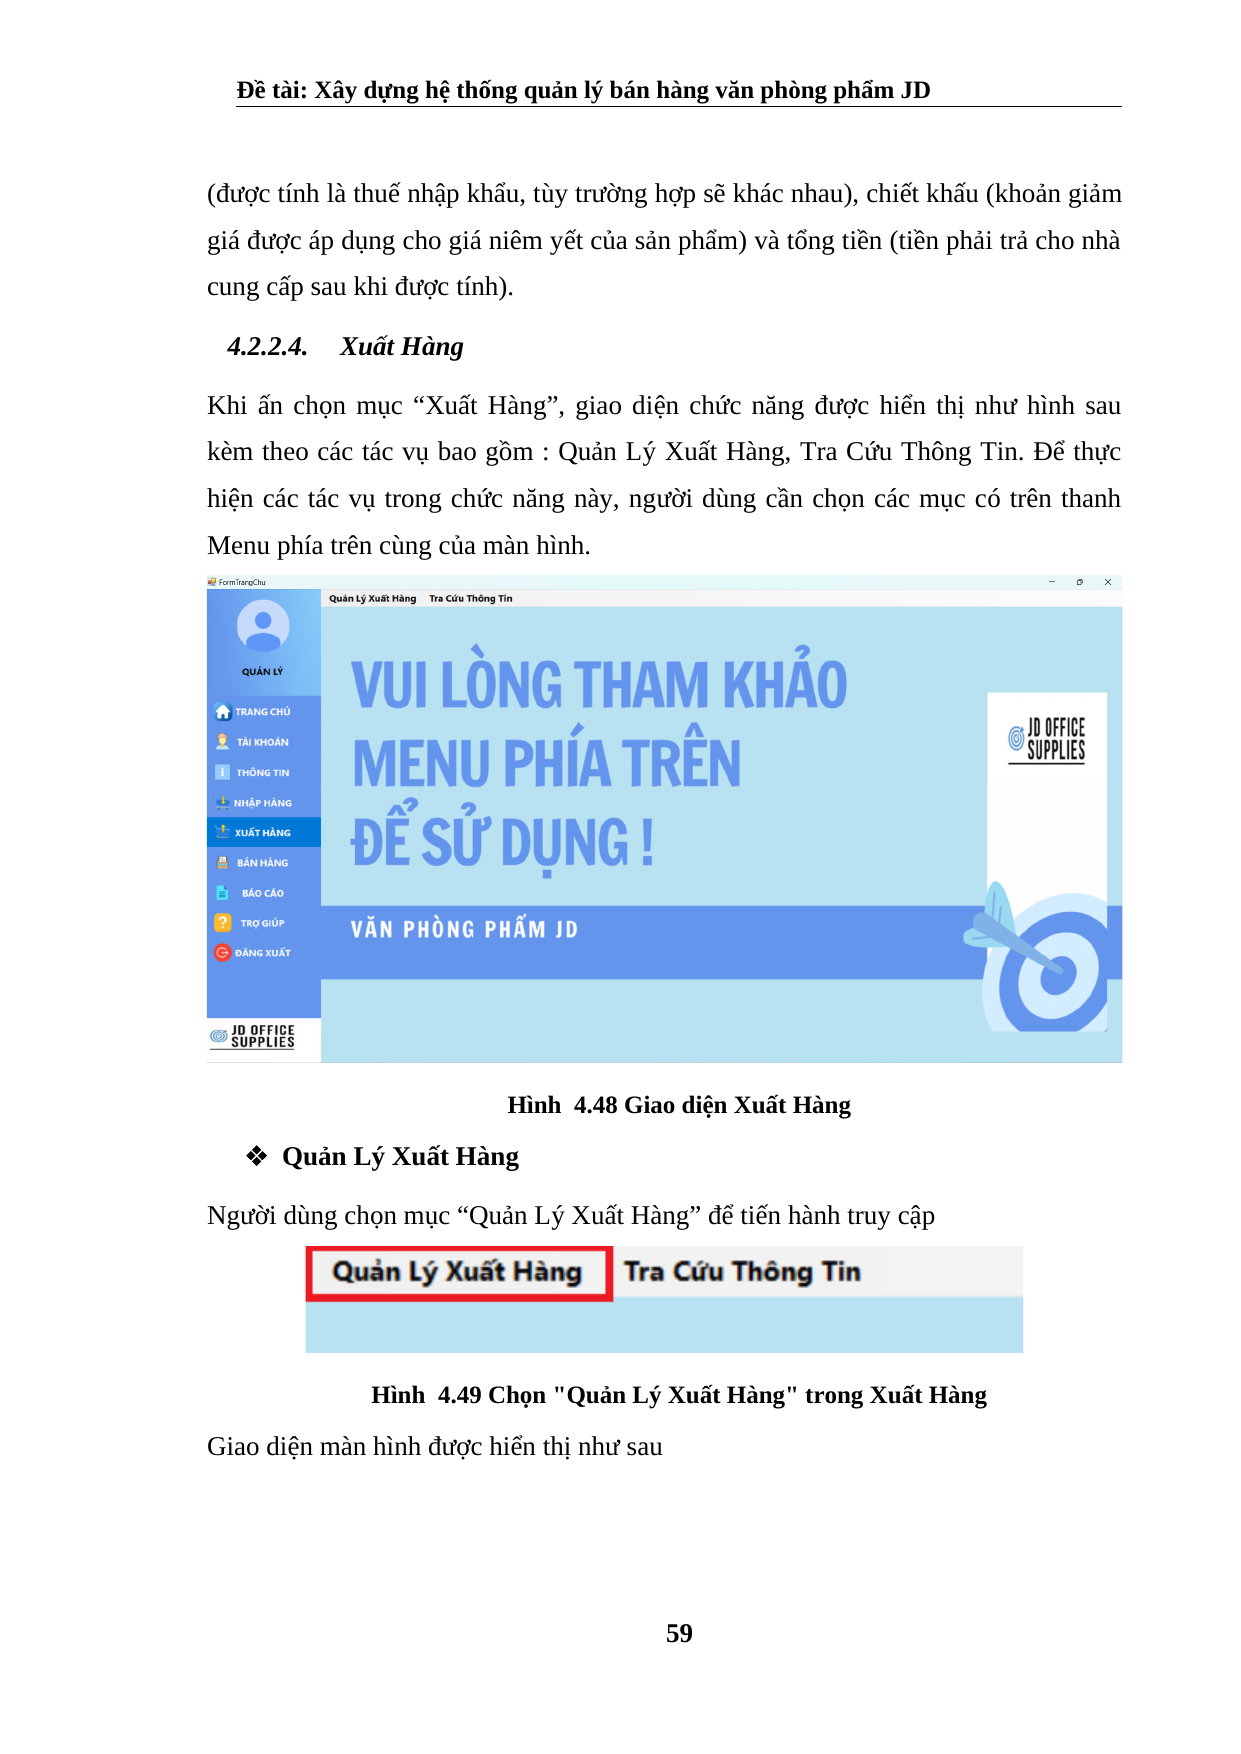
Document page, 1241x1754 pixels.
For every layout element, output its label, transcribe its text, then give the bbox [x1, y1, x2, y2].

text Người dùng chọn mục “Quản Lý Xuất Hàng” để tiến hành truy cập [207, 1199, 1122, 1231]
subtitle Xuất Hàng [227, 330, 1122, 361]
list Quản Lý Xuất Hàng [244, 1140, 1122, 1171]
picture [305, 1246, 1024, 1353]
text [207, 177, 1122, 302]
picture [206, 575, 1123, 1063]
text Giao diện màn hình được hiển thị như sau [207, 1430, 1122, 1461]
text Khi ấn chọn mục “Xuất Hàng”, giao diện chức năng được hiển thị như hình sau kèm theo các tác vụ bao gồm : Quản Lý Xuất Hàng, Tra Cứu Thông Tin. Để thực hiện các tác vụ trong chức năng này, người dùng cần chọn các mục có trên thanh Menu phía trên cùng của màn hình. [207, 389, 1122, 560]
